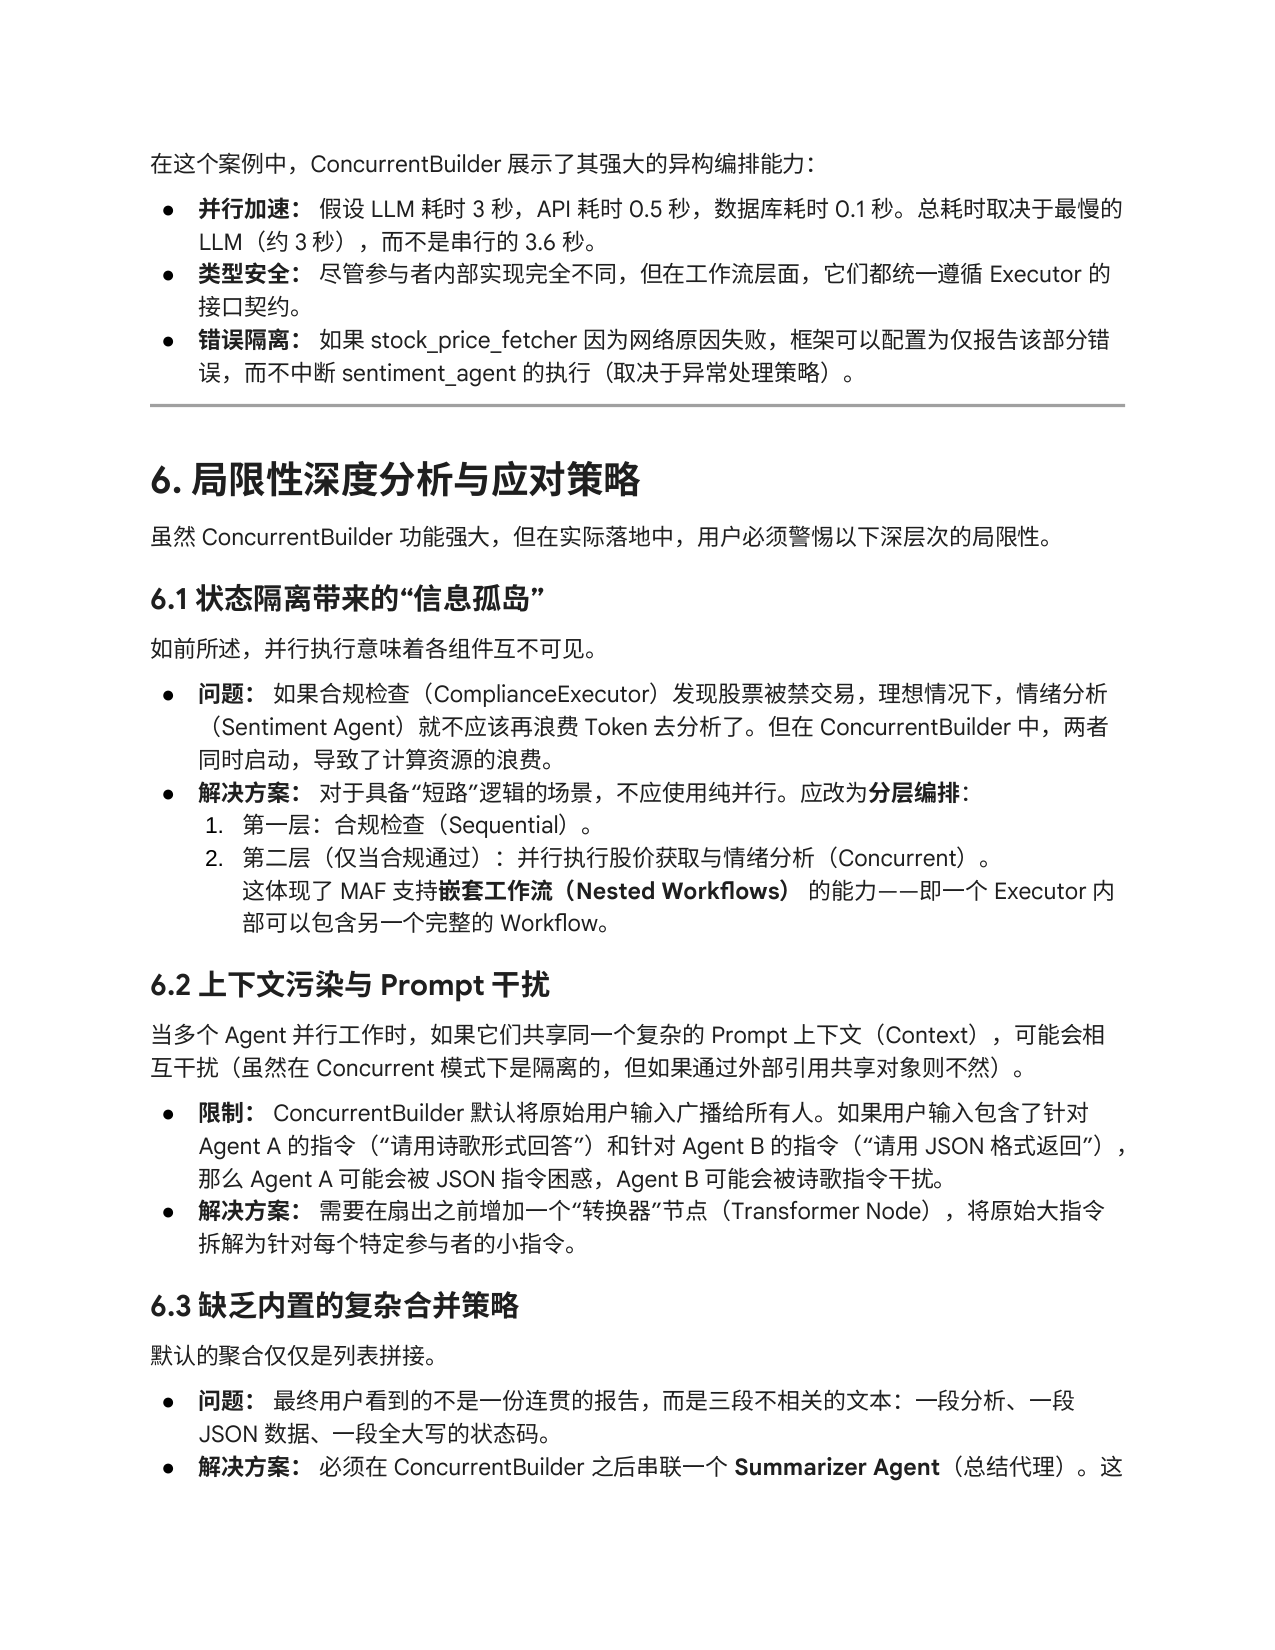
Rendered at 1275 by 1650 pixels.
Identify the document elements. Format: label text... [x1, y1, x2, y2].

text 如前所述，并行执行意味着各组件互不可见。 [150, 635, 1125, 664]
text 在这个案例中，ConcurrentBuilder 展示了其强大的异构编排能力： [150, 150, 1125, 179]
list 解决方案： 需要在扇出之前增加一个“转换器”节点（Transformer Node），将原始大指令拆解为针对每个特定参与者的小指令。 [161, 1197, 1125, 1259]
text 当多个 Agent 并行工作时，如果它们共享同一个复杂的 Prompt 上下文（Context），可能会相互干扰（虽然在 Concurrent 模式下是隔离的，但如果通过外部引用共享对象则不然）。 [150, 1021, 1125, 1083]
subtitle 6.3 缺乏内置的复杂合并策略 [150, 1288, 1125, 1324]
list 问题： 最终用户看到的不是一份连贯的报告，而是三段不相关的文本：一段分析、一段 JSON 数据、一段全大写的状态码。 [161, 1387, 1125, 1449]
list 第一层：合规检查（Sequential）。 [205, 811, 1125, 840]
subtitle 6.1 状态隔离带来的“信息孤岛” [150, 581, 1125, 618]
list 第二层（仅当合规通过）：并行执行股价获取与情绪分析（Concurrent）。 这体现了 MAF 支持嵌套工作流（Nested Workflows） 的能力——即一个 Executor 内部可以包含另一个完整的 Workflow。 [205, 844, 1125, 938]
text 默认的聚合仅仅是列表拼接。 [150, 1342, 1125, 1371]
subtitle 6.2 上下文污染与 Prompt 干扰 [150, 967, 1125, 1004]
list 解决方案： 对于具备“短路”逻辑的场景，不应使用纯并行。应改为分层编排： [161, 779, 1125, 807]
list 并行加速： 假设 LLM 耗时 3 秒，API 耗时 0.5 秒，数据库耗时 0.1 秒。总耗时取决于最慢的 LLM（约 3 秒），而不是串行的 3.6 秒。 [161, 195, 1125, 257]
text 虽然 ConcurrentBuilder 功能强大，但在实际落地中，用户必须警惕以下深层次的局限性。 [150, 523, 1125, 552]
list 问题： 如果合规检查（ComplianceExecutor）发现股票被禁交易，理想情况下，情绪分析（Sentiment Agent）就不应该再浪费 Token 去分析了。但在 ConcurrentBuilder 中，两者同时启动，导致了计算资源的浪费。 [161, 681, 1125, 775]
list 错误隔离： 如果 stock_price_fetcher 因为网络原因失败，框架可以配置为仅报告该部分错误，而不中断 sentiment_agent 的执行（取决于异常处理策略）。 [161, 326, 1125, 387]
subtitle 6. 局限性深度分析与应对策略 [150, 408, 1125, 504]
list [161, 1453, 1125, 1481]
list 限制： ConcurrentBuilder 默认将原始用户输入广播给所有人。如果用户输入包含了针对 Agent A 的指令（“请用诗歌形式回答”）和针对 Agent B 的指令（“请用 JSON 格式返回”），那么 Agent A 可能会被 JSON 指令困惑，Agent B 可能会被诗歌指令干扰。 [161, 1099, 1125, 1193]
list 类型安全： 尽管参与者内部实现完全不同，但在工作流层面，它们都统一遵循 Executor 的接口契约。 [161, 261, 1125, 322]
